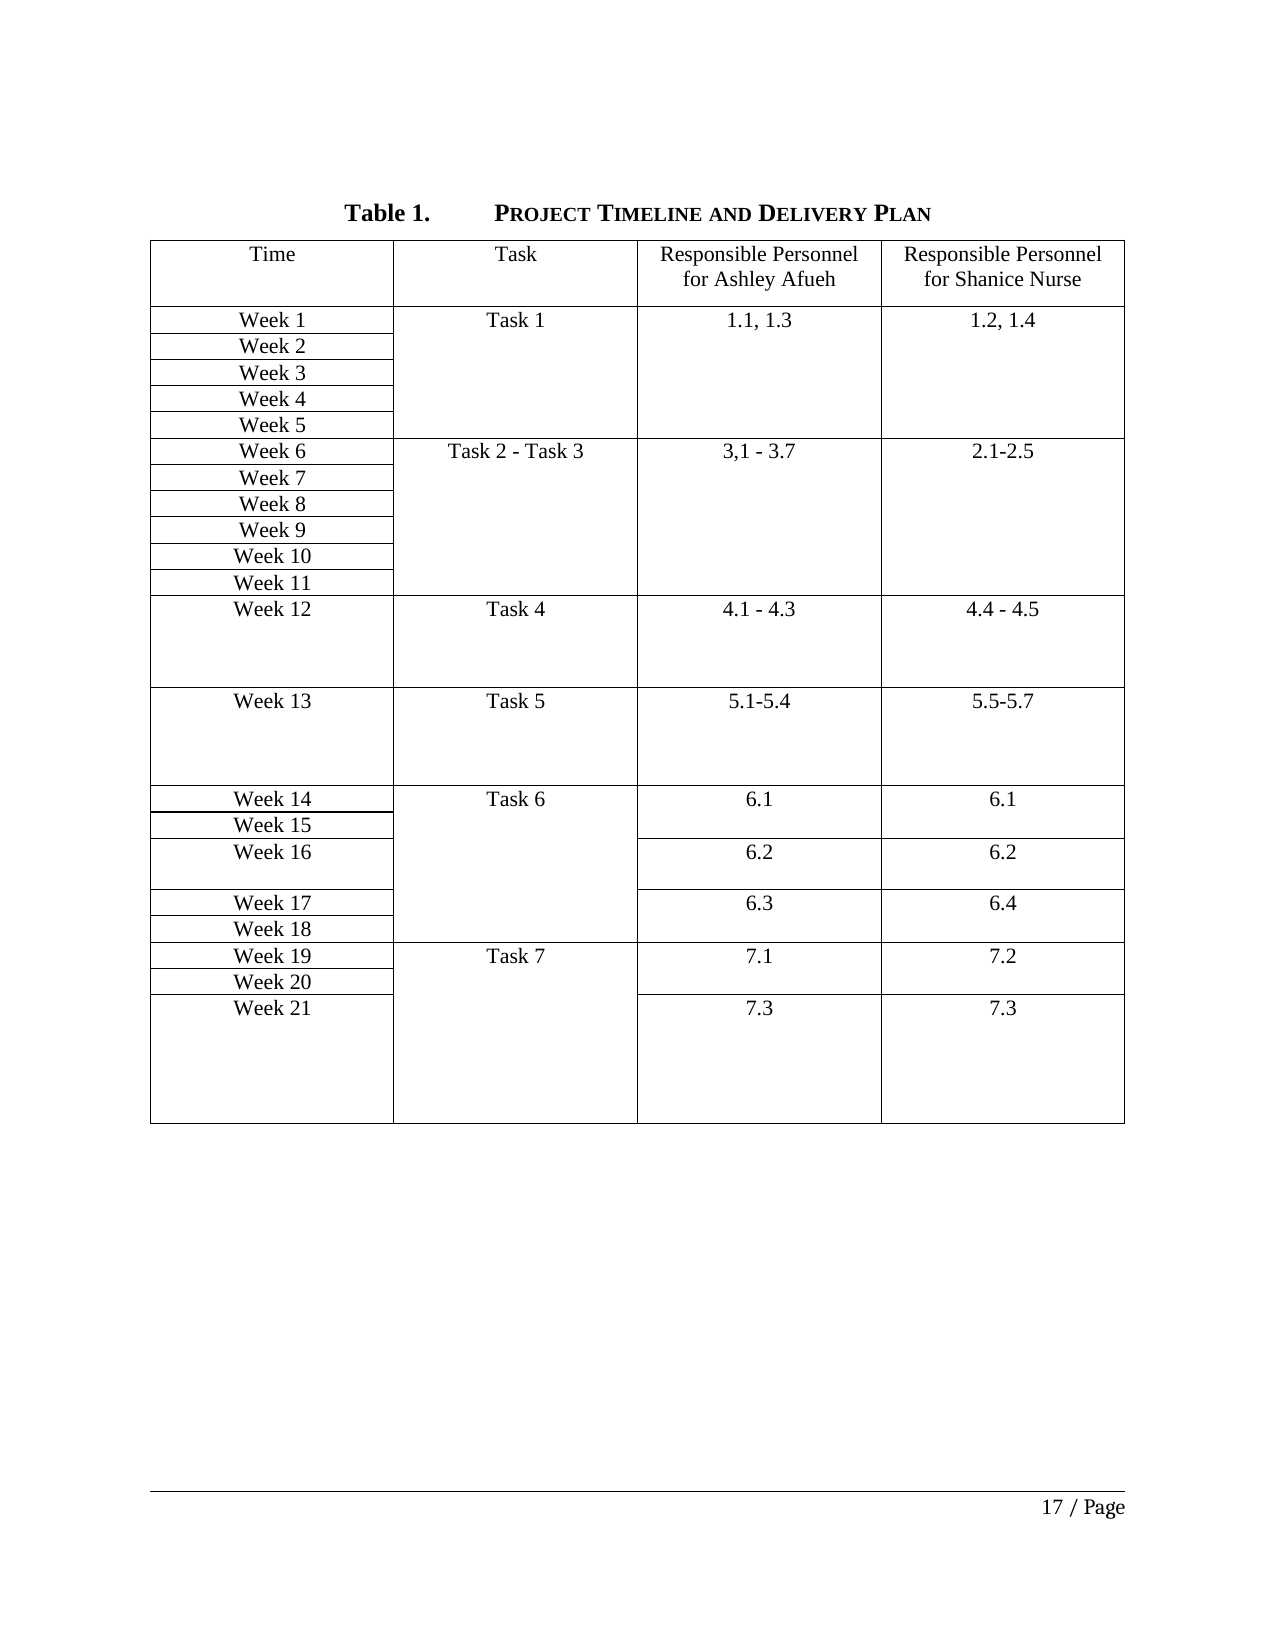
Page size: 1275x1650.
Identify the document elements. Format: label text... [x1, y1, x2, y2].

table_header Task [394, 241, 637, 306]
table_cell Task 4 [394, 596, 637, 687]
list Project Timeline and Delivery Plan [150, 198, 1125, 227]
table_cell 6.1 [638, 786, 881, 838]
table_cell Task 6 [394, 786, 637, 942]
table_cell 4.4 - 4.5 [882, 596, 1124, 687]
table_cell 5.5-5.7 [882, 688, 1124, 785]
table_cell 6.2 [882, 839, 1124, 889]
table_cell Week 11 [151, 570, 393, 595]
table_cell Week 20 [151, 969, 393, 994]
table_cell Week 9 [151, 517, 393, 542]
table_cell 7.3 [882, 995, 1124, 1123]
table_cell 7.3 [638, 995, 881, 1123]
table_cell 3,1 - 3.7 [638, 439, 881, 595]
table_cell Week 14 [151, 786, 393, 811]
table_header Time [151, 241, 393, 306]
table_cell 1.1, 1.3 [638, 307, 881, 437]
table_cell Week 21 [151, 995, 393, 1123]
table_cell Week 13 [151, 688, 393, 785]
table_cell Task 5 [394, 688, 637, 785]
table_cell 7.1 [638, 943, 881, 994]
table_cell Week 19 [151, 943, 393, 968]
table_cell 5.1-5.4 [638, 688, 881, 785]
table_header Responsible Personnel for Ashley Afueh [638, 241, 881, 306]
table_cell Task 2 - Task 3 [394, 439, 637, 595]
table_cell 7.2 [882, 943, 1124, 994]
table_cell Week 10 [151, 544, 393, 569]
table_cell Week 5 [151, 412, 393, 437]
table_cell Task 1 [394, 307, 637, 437]
table_cell 6.1 [882, 786, 1124, 838]
table_cell Week 7 [151, 465, 393, 490]
table_header Responsible Personnel for Shanice Nurse [882, 241, 1124, 306]
table_cell Week 16 [151, 839, 393, 889]
table_cell Week 12 [151, 596, 393, 687]
table_cell 1.2, 1.4 [882, 307, 1124, 437]
table_cell 4.1 - 4.3 [638, 596, 881, 687]
table_cell 6.2 [638, 839, 881, 889]
table_cell Week 17 [151, 890, 393, 915]
table_cell Week 3 [151, 360, 393, 385]
table_cell Week 2 [151, 334, 393, 359]
table_cell 2.1-2.5 [882, 439, 1124, 595]
table_cell 6.4 [882, 890, 1124, 942]
table_cell Week 1 [151, 307, 393, 332]
table_cell Week 15 [151, 813, 393, 838]
table_cell Week 6 [151, 439, 393, 464]
table_cell Task 7 [394, 943, 637, 1123]
table_cell Week 8 [151, 491, 393, 516]
table_cell Week 18 [151, 916, 393, 942]
table_cell Week 4 [151, 386, 393, 411]
table_cell 6.3 [638, 890, 881, 942]
